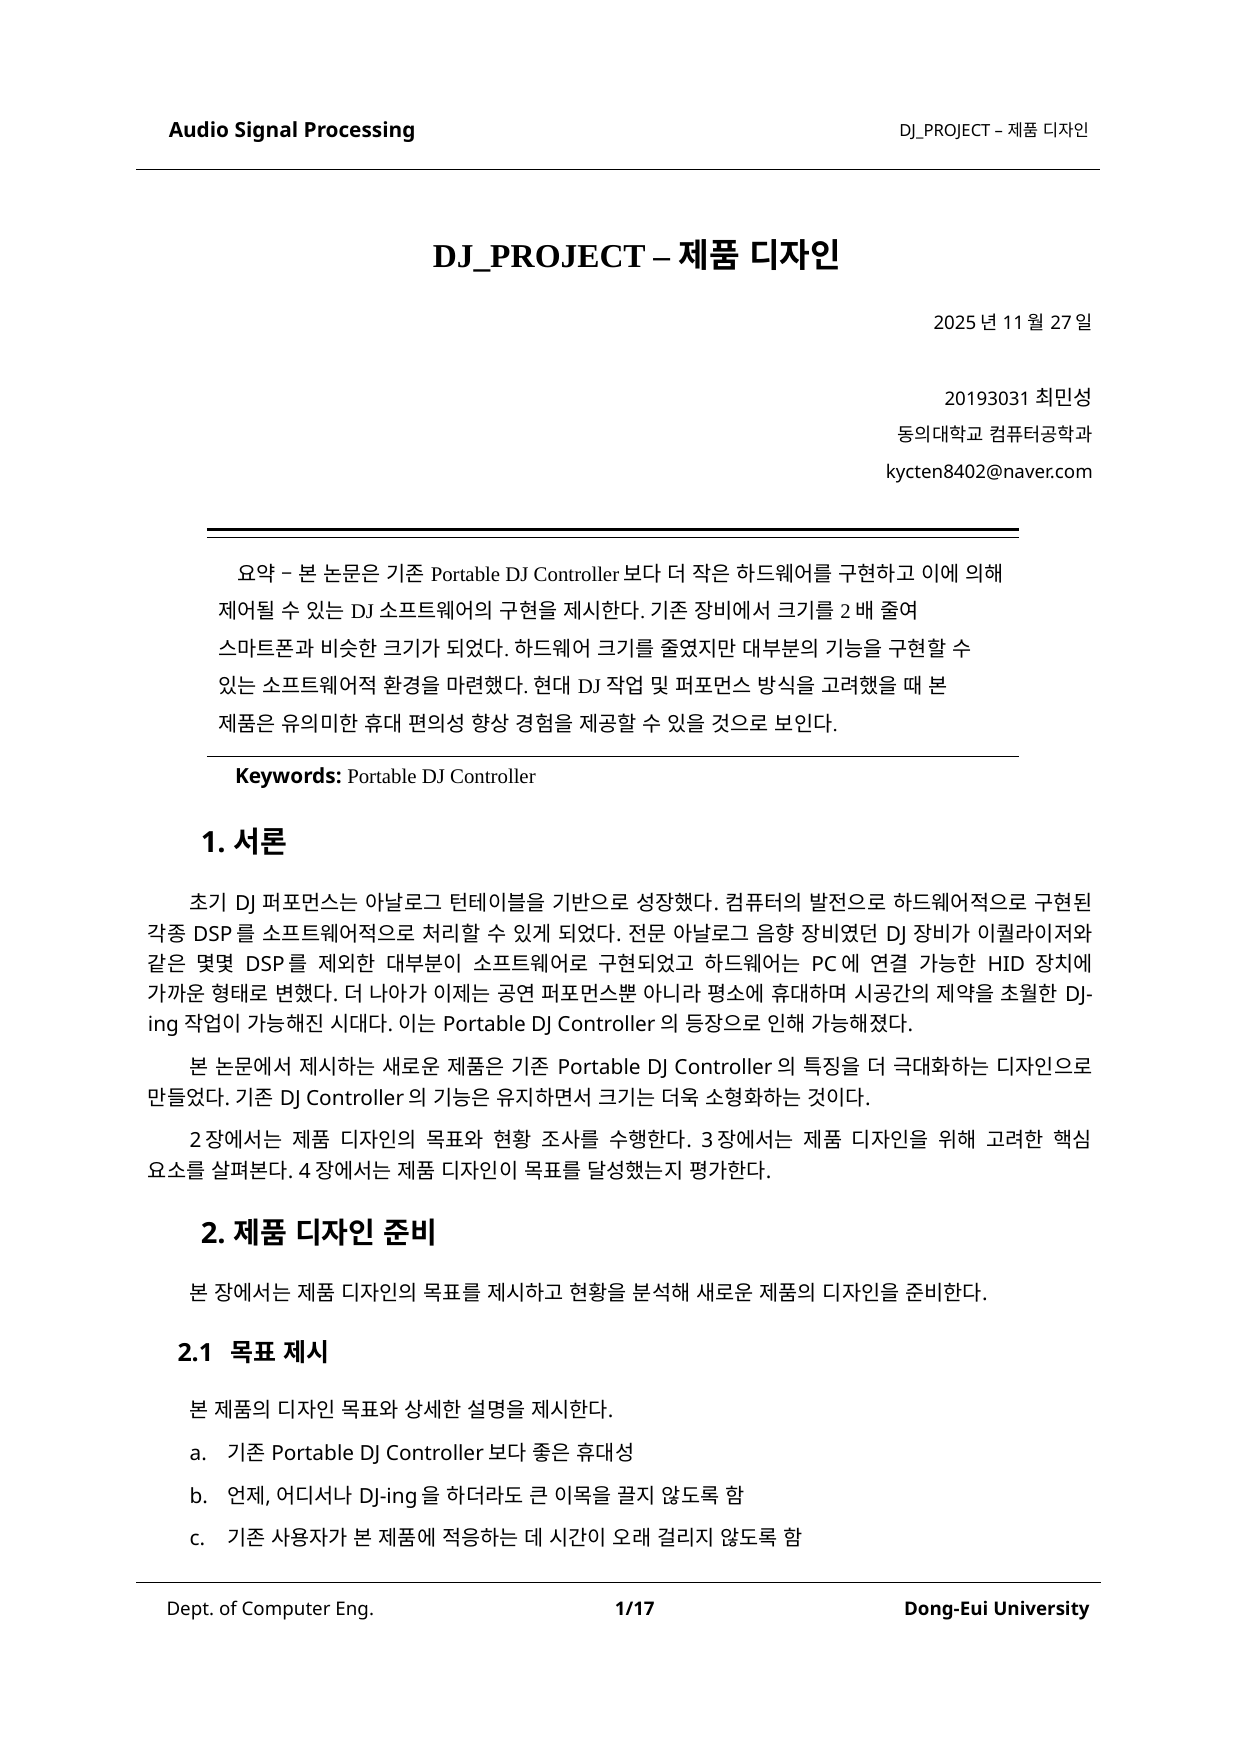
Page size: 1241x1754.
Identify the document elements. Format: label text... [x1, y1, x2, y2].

text 본 논문에서 제시하는 새로운 제품은 기존 Portable DJ Controller의 특징을 더 극대화하는 디자인으로 만들었다. 기존 DJ Controller의 기능은 유지하면서 크기는 더욱 소형화하는 것이다. [148, 1051, 1092, 1111]
text 동의대학교 컴퓨터공학과 [148, 415, 1092, 452]
text 2장에서는 제품 디자인의 목표와 현황 조사를 수행한다. 3장에서는 제품 디자인을 위해 고려한 핵심 요소를 살펴본다. 4장에서는 제품 디자인이 목표를 달성했는지 평가한다. [148, 1124, 1092, 1184]
table_cell Keywords: [207, 757, 1019, 794]
text 목표 제시 [177, 1332, 1092, 1368]
text 제품 디자인 준비 [171, 1209, 1092, 1252]
table_header [207, 531, 1019, 537]
text 초기 DJ 퍼포먼스는 아날로그 턴테이블을 기반으로 성장했다. 컴퓨터의 발전으로 하드웨어적으로 구현된 각종 DSP를 소프트웨어적으로 처리할 수 있게 되었다. 전문 아날로그 음향 장비였던 DJ 장비가 이퀄라이저와 같은 몇몇 DSP를 제외한 대부분이 소프트웨어로 구현되었고 하드웨어는 PC에 연결 가능한 HID 장치에 가까운 형태로 변했다. 더 나아가 이제는 공연 퍼포먼스뿐 아니라 평소에 휴대하며 시공간의 제약을 초월한 DJ-ing 작업이 가능해진 시대다. 이는 Portable DJ Controller의 등장으로 인해 가능해졌다. [148, 886, 1092, 1038]
text 20193031 [148, 377, 1092, 415]
list 기존 Portable DJ Controller보다 좋은 휴대성 [189, 1436, 1092, 1466]
text 본 제품의 디자인 목표와 상세한 설명을 제시한다. [148, 1393, 1092, 1423]
text 2025년 11월 28일 [148, 302, 1092, 340]
text kycten8402@naver.com [148, 452, 1092, 490]
list 기존 사용자가 본 제품에 적응하는 데 시간이 오래 걸리지 않도록 함 [189, 1522, 1092, 1552]
text 본 장에서는 제품 디자인의 목표를 제시하고 현황을 분석해 새로운 제품의 디자인을 준비한다. [148, 1277, 1092, 1307]
table_header [207, 538, 1019, 756]
list 언제, 어디서나 DJ-ing을 하더라도 큰 이목을 끌지 않도록 함 [189, 1479, 1092, 1509]
text 서론 [171, 819, 1092, 861]
